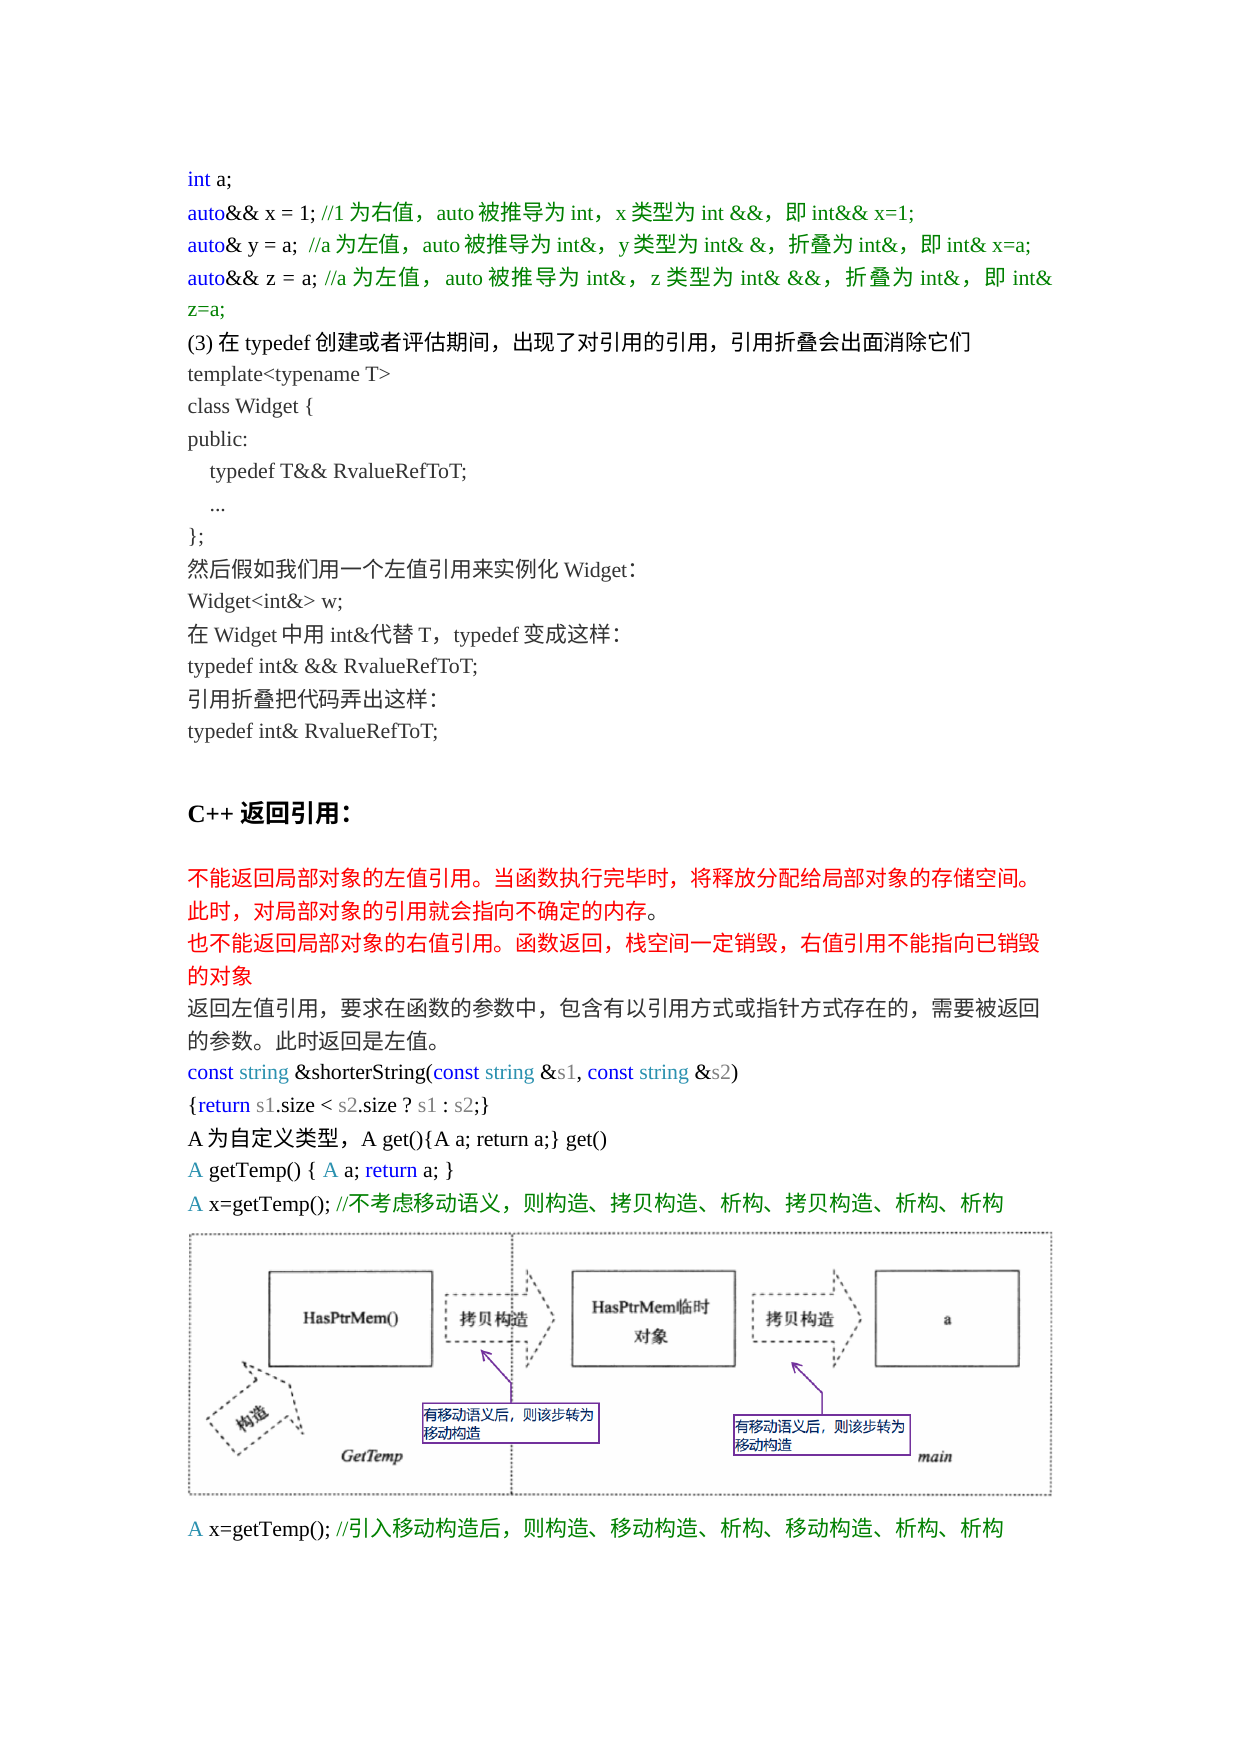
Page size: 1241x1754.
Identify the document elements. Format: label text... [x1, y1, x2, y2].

text auto& y = a; //a为左值，auto被推导为int&，y类型为int& &，折叠为int&，即int& x=a; [187, 227, 1053, 259]
text 引用折叠把代码弄出这样： [187, 682, 1053, 714]
text int a; [187, 162, 1053, 194]
picture [187, 1230, 1053, 1499]
subtitle C++ 返回引用： [187, 779, 1053, 844]
text typedef int& RvalueRefToT; [187, 714, 1053, 747]
text public: [187, 422, 1053, 454]
text }; [187, 519, 1053, 552]
text 返回左值引用，要求在函数的参数中，包含有以引用方式或指针方式存在的，需要被返回的参数。此时返回是左值。 [187, 991, 1053, 1056]
text 在Widget中用int&代替T，typedef变成这样： [187, 617, 1053, 649]
text auto&& x = 1; //1为右值，auto被推导为int，x类型为int &&，即int&& x=1; [187, 194, 1053, 227]
text typedef T&& RvalueRefToT; [187, 454, 1053, 487]
text auto&& z = a; //a为左值，auto被推导为int&，z类型为int& &&，折叠为int&，即int& z=a; [187, 259, 1053, 324]
text 然后假如我们用一个左值引用来实例化Widget： [187, 552, 1053, 584]
text ... [187, 487, 1053, 519]
text typedef int& && RvalueRefToT; [187, 649, 1053, 682]
text Widget<int&> w; [187, 584, 1053, 617]
text A为自定义类型，A get(){A a; return a;} get() [187, 1121, 1053, 1153]
text A x=getTemp(); //引入移动构造后，则构造、移动构造、析构、移动构造、析构、析构 [187, 1511, 1053, 1543]
text const string &shorterString(const string &s1, const string &s2) [187, 1056, 1053, 1088]
text class Widget { [187, 389, 1053, 422]
text 也不能返回局部对象的右值引用。函数返回，栈空间一定销毁，右值引用不能指向已销毁的对象 [187, 926, 1053, 991]
text A getTemp() { A a; return a; } [187, 1153, 1053, 1186]
text template<typename T> [187, 357, 1053, 389]
text (3) 在typedef创建或者评估期间，出现了对引用的引用，引用折叠会出面消除它们 [187, 324, 1053, 357]
text {return s1.size < s2.size ? s1 : s2;} [187, 1088, 1053, 1121]
text 不能返回局部对象的左值引用。当函数执行完毕时，将释放分配给局部对象的存储空间。此时，对局部对象的引用就会指向不确定的内存。 [187, 861, 1053, 926]
text A x=getTemp(); //不考虑移动语义，则构造、拷贝构造、析构、拷贝构造、析构、析构 [187, 1186, 1053, 1218]
